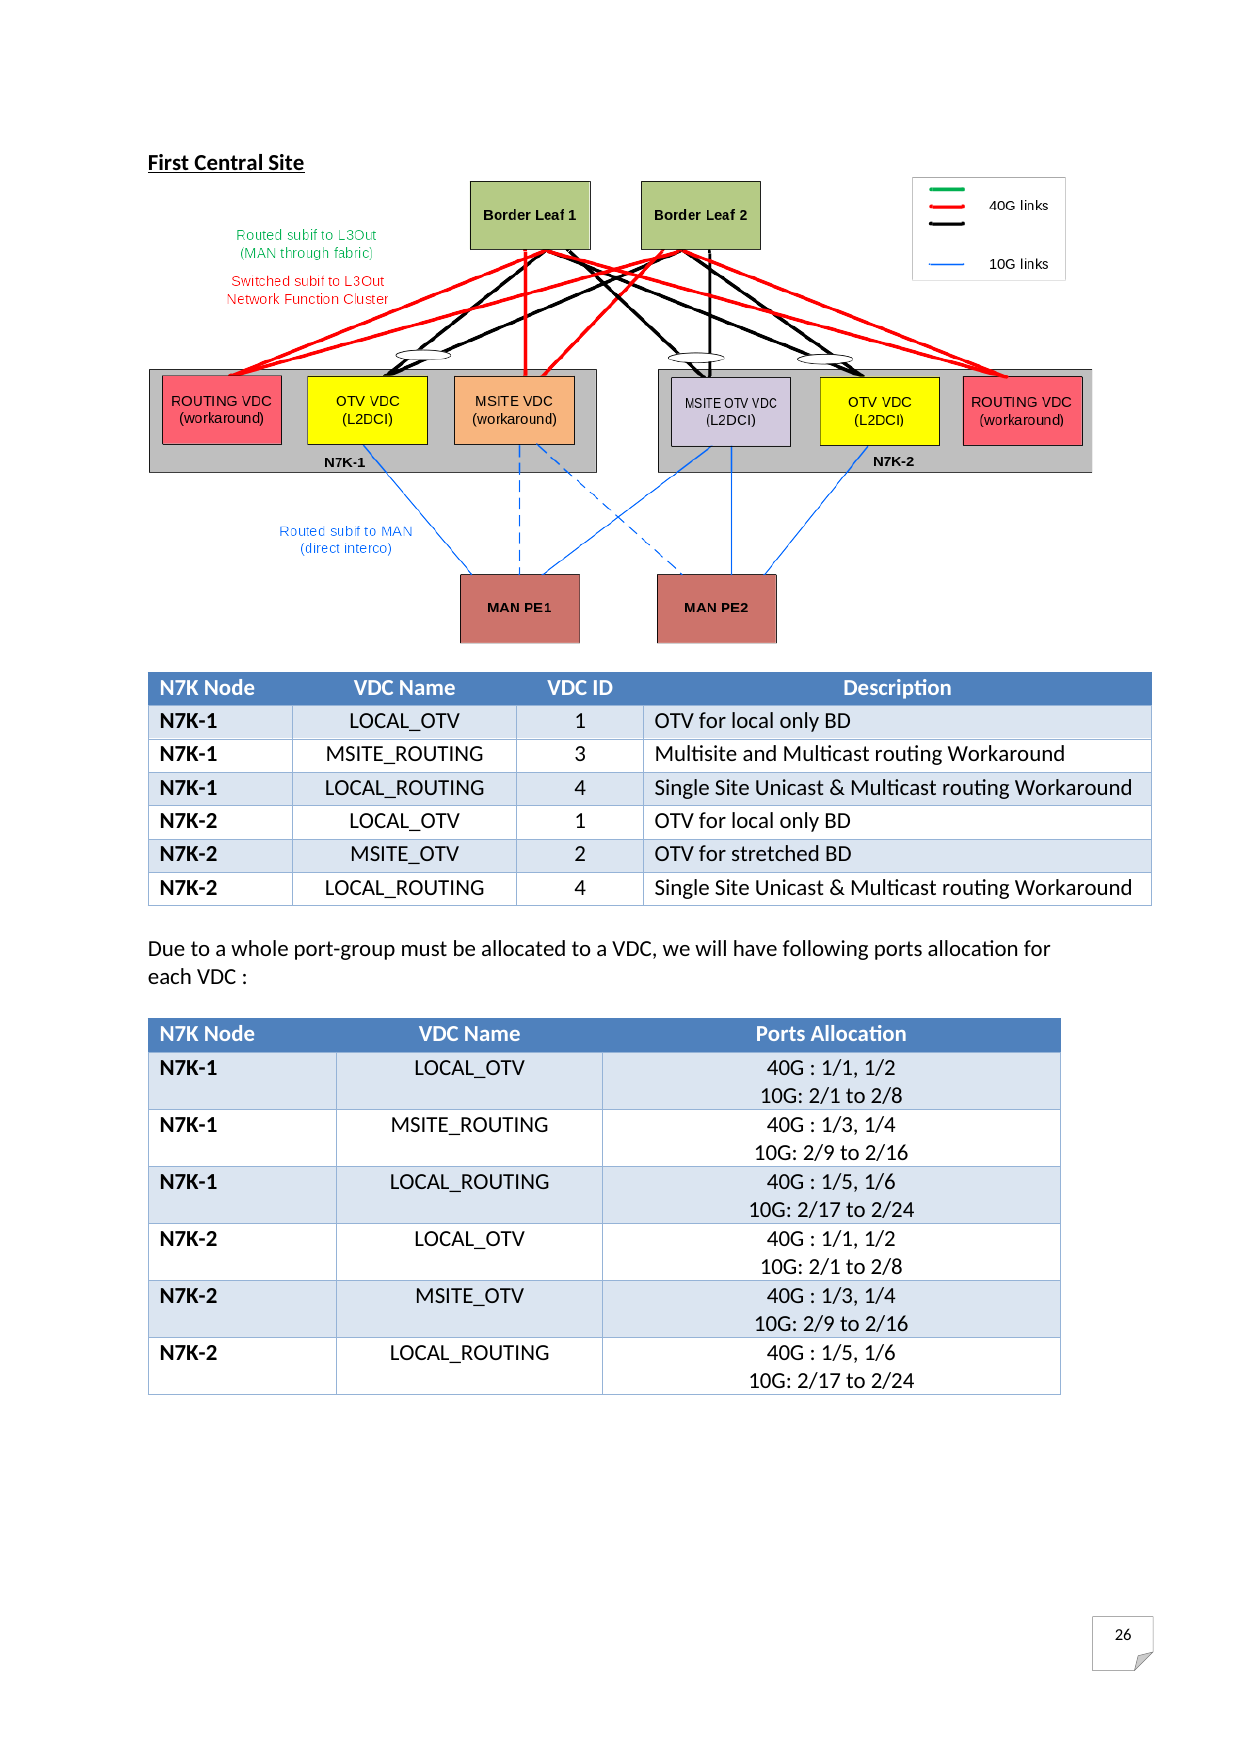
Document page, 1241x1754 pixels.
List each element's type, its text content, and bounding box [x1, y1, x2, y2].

table_cell 40G : 1/5, 1/6 10G: 2/17 to 2/24 [603, 1338, 1060, 1394]
table_cell OTV for local only BD [644, 706, 1151, 738]
table_cell 4 [517, 773, 643, 805]
table_cell N7K-2 [149, 1338, 336, 1394]
table_cell LOCAL_ROUTING [337, 1167, 602, 1223]
table_cell 40G : 1/5, 1/6 10G: 2/17 to 2/24 [603, 1167, 1060, 1223]
table_cell Single Site Unicast & Multicast routing Workaround [644, 873, 1151, 905]
table_cell LOCAL_ROUTING [293, 773, 516, 805]
text Due to a whole port-group must be allocated to a VDC, we will have following ports allocation for each VDC : [148, 934, 1093, 990]
table_header N7K Node [149, 673, 292, 705]
table_cell N7K-1 [149, 1167, 336, 1223]
table_cell LOCAL_OTV [293, 706, 516, 738]
table_cell N7K-2 [149, 873, 292, 905]
table_cell LOCAL_OTV [293, 806, 516, 838]
table_cell N7K-2 [149, 1281, 336, 1337]
table_cell N7K-2 [149, 1224, 336, 1280]
table_header VDC Name [293, 673, 516, 705]
table_cell N7K-1 [149, 1053, 336, 1109]
table_cell N7K-1 [149, 1110, 336, 1166]
table_cell MSITE_ROUTING [293, 740, 516, 772]
table_cell 4 [517, 873, 643, 905]
table_cell MSITE_OTV [293, 840, 516, 872]
table_cell 1 [517, 706, 643, 738]
table_cell 3 [517, 740, 643, 772]
table_cell 40G : 1/3, 1/4 10G: 2/9 to 2/16 [603, 1110, 1060, 1166]
table_cell 40G : 1/1, 1/2 10G: 2/1 to 2/8 [603, 1053, 1060, 1109]
table_cell MSITE_OTV [337, 1281, 602, 1337]
table_cell LOCAL_ROUTING [293, 873, 516, 905]
table_cell N7K-1 [149, 773, 292, 805]
table_cell LOCAL_OTV [337, 1224, 602, 1280]
table_cell 2 [517, 840, 643, 872]
table_header VDC Name [337, 1019, 602, 1052]
table_cell N7K-2 [149, 840, 292, 872]
table_cell OTV for stretched BD [644, 840, 1151, 872]
table_cell N7K-1 [149, 740, 292, 772]
table_cell Multisite and Multicast routing Workaround [644, 740, 1151, 772]
table_cell OTV for local only BD [644, 806, 1151, 838]
table_cell 40G : 1/3, 1/4 10G: 2/9 to 2/16 [603, 1281, 1060, 1337]
table_header VDC ID [517, 673, 643, 705]
table_cell N7K-2 [149, 806, 292, 838]
table_cell N7K-1 [149, 706, 292, 738]
table_cell LOCAL_OTV [337, 1053, 602, 1109]
table_header Description [644, 673, 1151, 705]
table_header Ports Allocation [603, 1019, 1060, 1052]
text First Central Site [148, 148, 1093, 176]
table_cell 1 [517, 806, 643, 838]
table_cell LOCAL_ROUTING [337, 1338, 602, 1394]
table_cell 40G : 1/1, 1/2 10G: 2/1 to 2/8 [603, 1224, 1060, 1280]
table_header N7K Node [149, 1019, 336, 1052]
table_cell MSITE_ROUTING [337, 1110, 602, 1166]
table_cell Single Site Unicast & Multicast routing Workaround [644, 773, 1151, 805]
